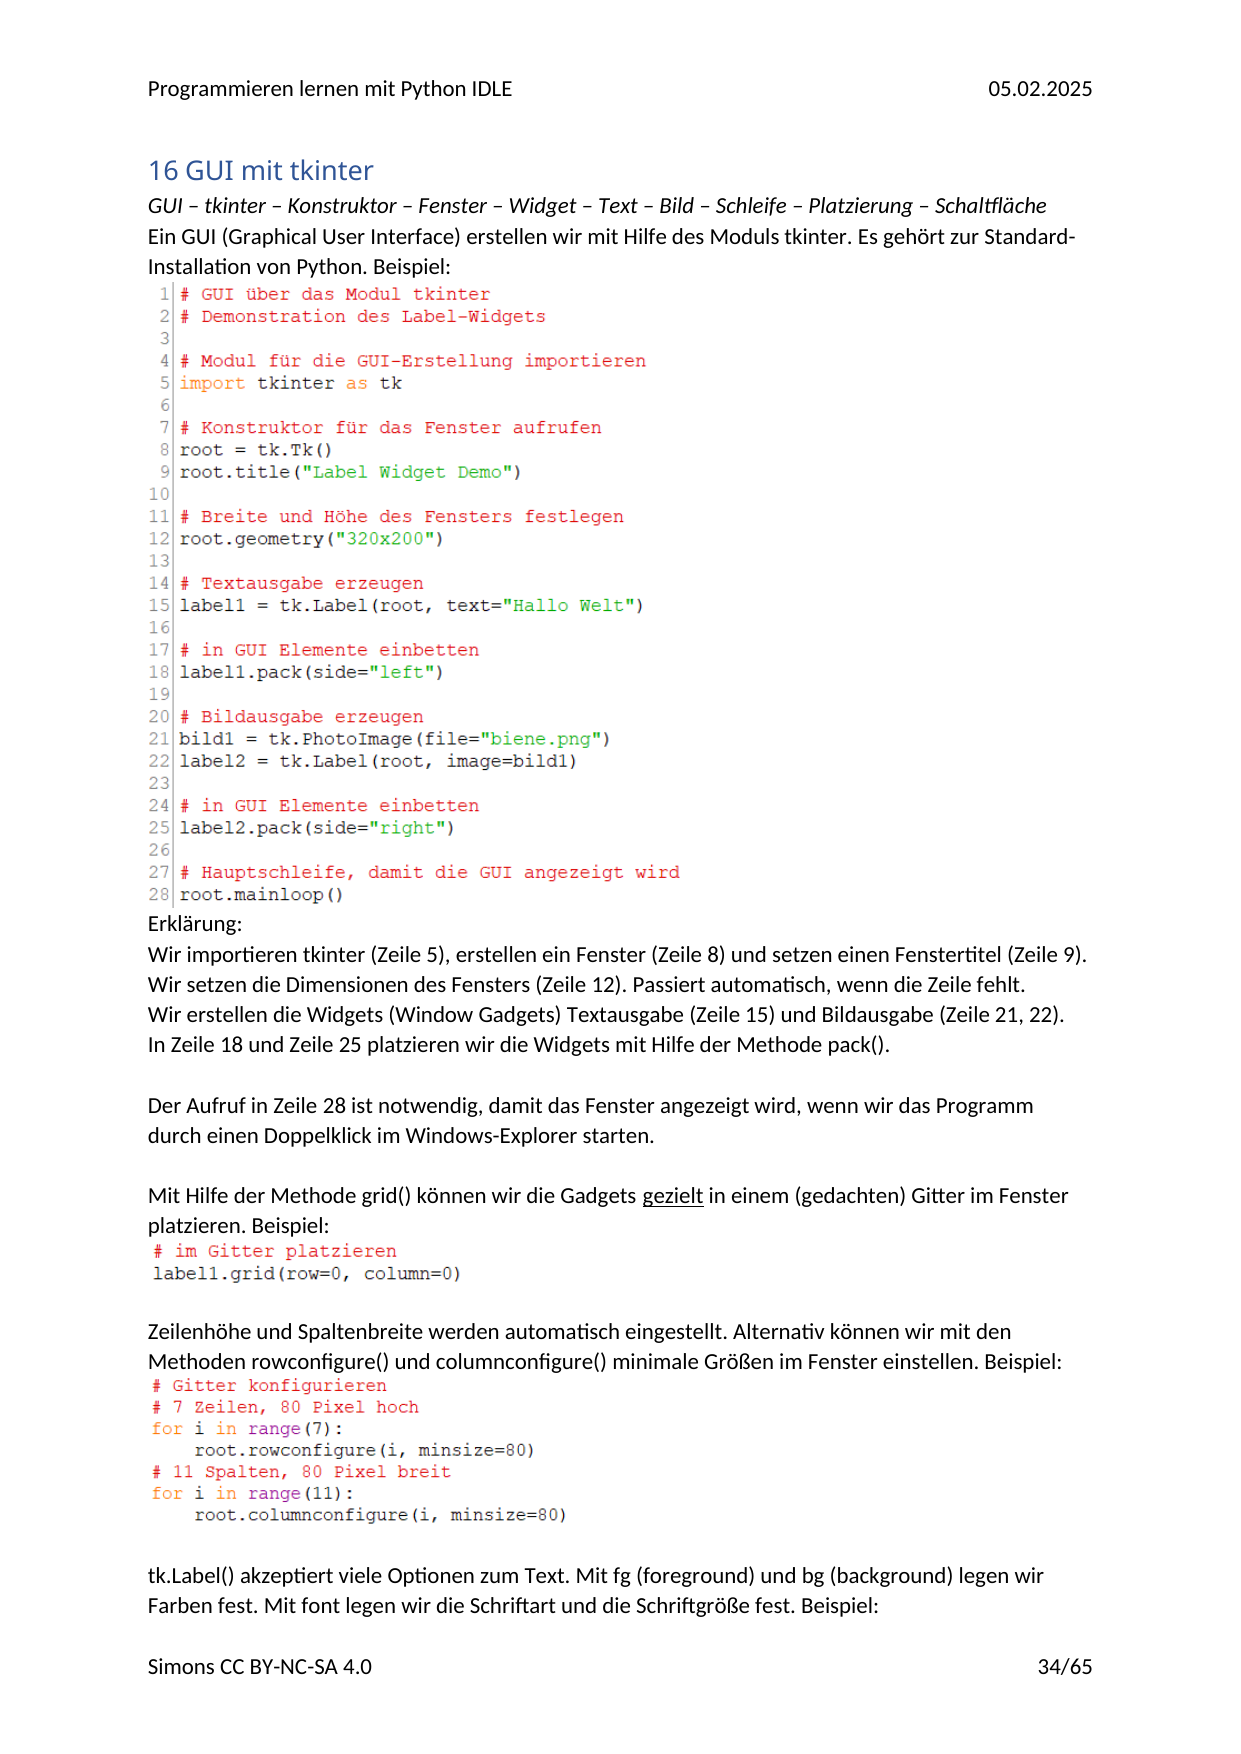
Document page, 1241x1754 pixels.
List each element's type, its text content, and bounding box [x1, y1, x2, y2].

text GUI – tkinter – Konstruktor – Fenster – Widget – Text – Bild – Schleife – Platzierung – Schaltfläche [148, 192, 1092, 220]
text Wir importieren tkinter (Zeile 5), erstellen ein Fenster (Zeile 8) und setzen einen Fenstertitel (Zeile 9). [148, 940, 1092, 968]
text Zeilenhöhe und Spaltenbreite werden automatisch eingestellt. Alternativ können wir mit den Methoden rowconfigure() und columnconfigure() minimale Größen im Fenster einstellen. Beispiel: [148, 1317, 1092, 1376]
picture [147, 1377, 593, 1529]
text Wir setzen die Dimensionen des Fensters (Zeile 12). Passiert automatisch, wenn die Zeile fehlt. [148, 970, 1092, 998]
picture [147, 1241, 485, 1285]
text Der Aufruf in Zeile 28 ist notwendig, damit das Fenster angezeigt wird, wenn wir das Programm durch einen Doppelklick im Windows-Explorer starten. [148, 1091, 1092, 1149]
subtitle GUI mit tkinter [148, 152, 1092, 189]
text Ein GUI (Graphical User Interface) erstellen wir mit Hilfe des Moduls tkinter. Es gehört zur Standard-Installation von Python. Beispiel: [148, 222, 1092, 280]
text Mit Hilfe der Methode grid() können wir die Gadgets gezielt in einem (gedachten) Gitter im Fenster platzieren. Beispiel: [148, 1181, 1092, 1239]
text In Zeile 18 und Zeile 25 platzieren wir die Widgets mit Hilfe der Methode pack(). [148, 1030, 1092, 1058]
text Wir erstellen die Widgets (Window Gadgets) Textausgabe (Zeile 15) und Bildausgabe (Zeile 21, 22). [148, 1000, 1092, 1028]
text Erklärung: [148, 909, 1092, 937]
picture [147, 282, 760, 908]
text tk.Label() akzeptiert viele Optionen zum Text. Mit fg (foreground) und bg (background) legen wir Farben fest. Mit font legen wir die Schriftart und die Schriftgröße fest. Beispiel: [148, 1561, 1092, 1619]
